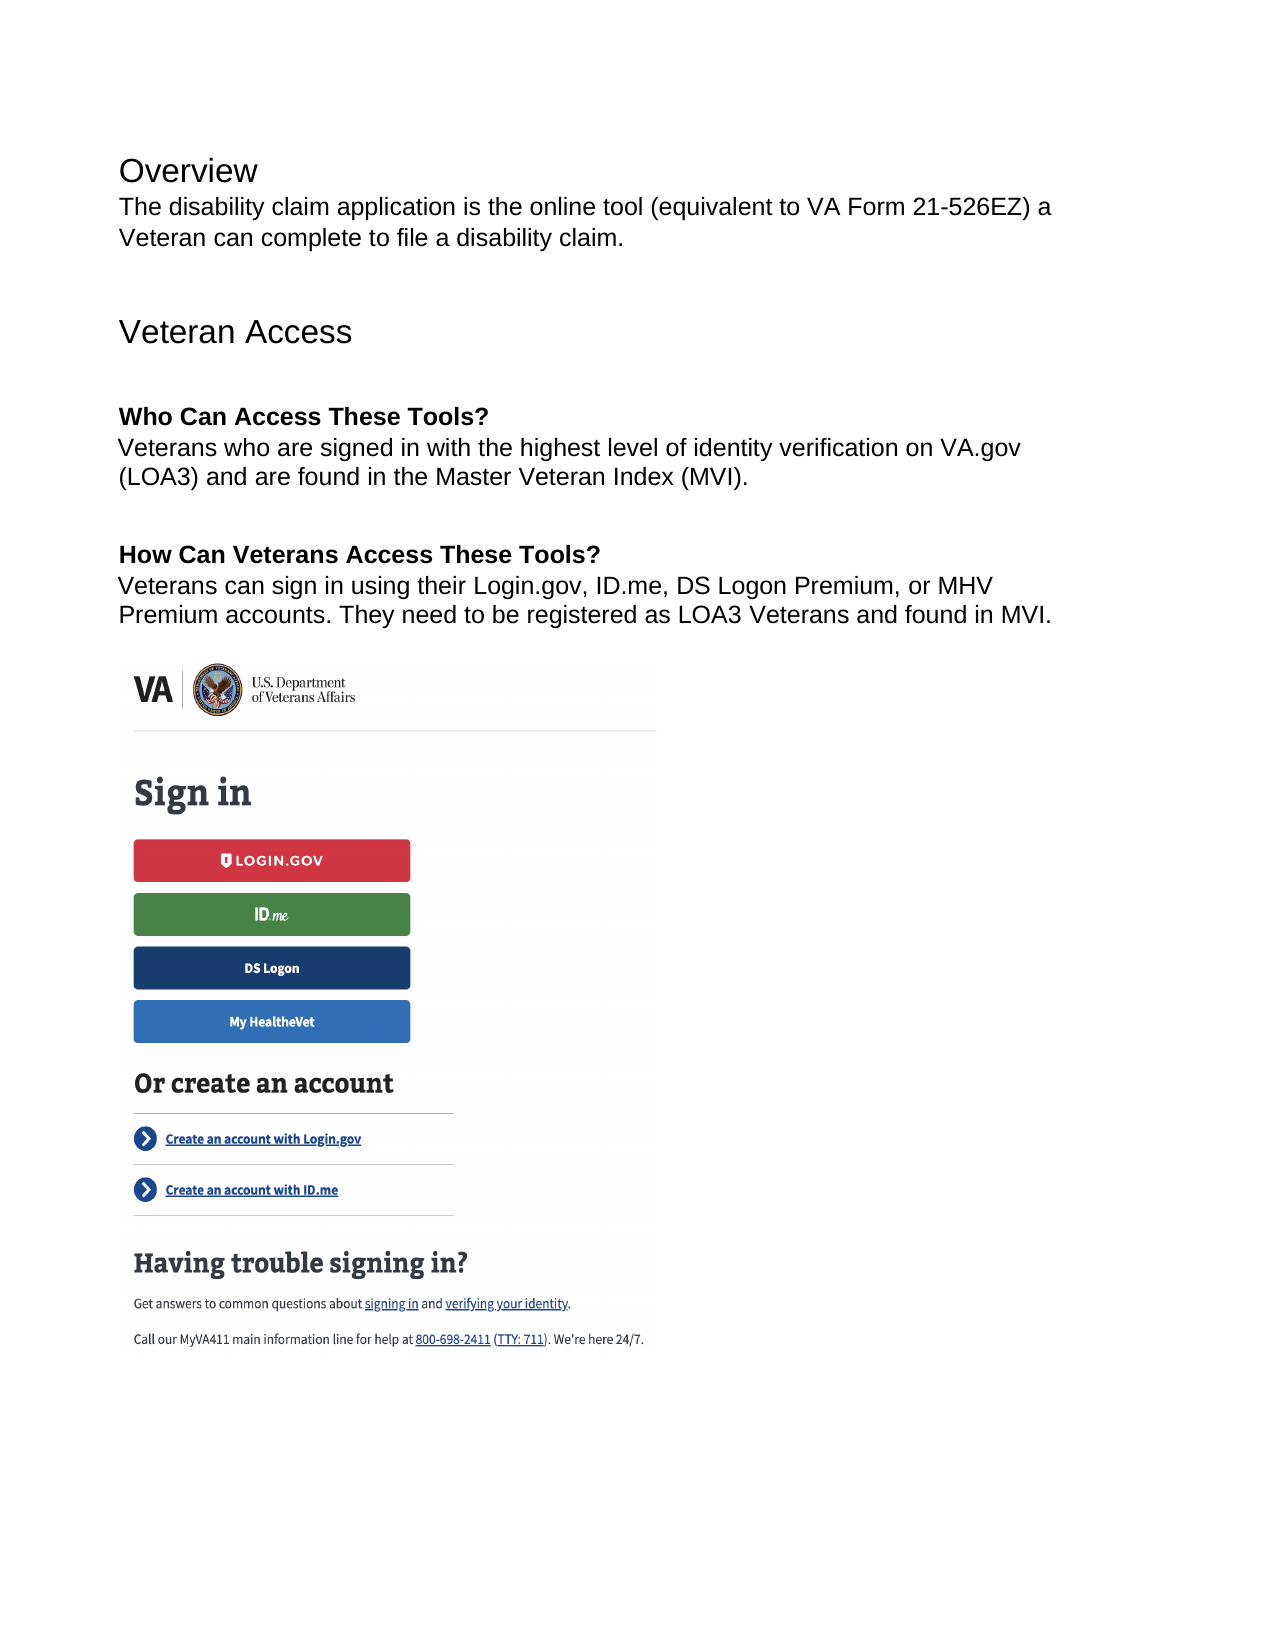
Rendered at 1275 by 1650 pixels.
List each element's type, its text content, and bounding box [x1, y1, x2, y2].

text Veterans who are signed in with the highest level of identity verification on VA.gov (LOA3)and are found in the Master Veteran Index (MVI). [117, 433, 1092, 491]
text The disability claim application is the online tool (equivalent to VA Form 21-526EZ) a Veteran can complete to file a disability claim. [119, 192, 1103, 252]
text can sign in using their DS Logon Premium, MHV Premium accounts. They need to be registered as LOA3 and found in MVI. [117, 571, 1092, 629]
subtitle How Can Access These Tools? [119, 540, 1103, 569]
subtitle Who Can Access These Tools? [119, 402, 1103, 430]
subtitle Access [119, 312, 1103, 351]
subtitle Overview [119, 151, 1103, 189]
picture [118, 662, 657, 1359]
